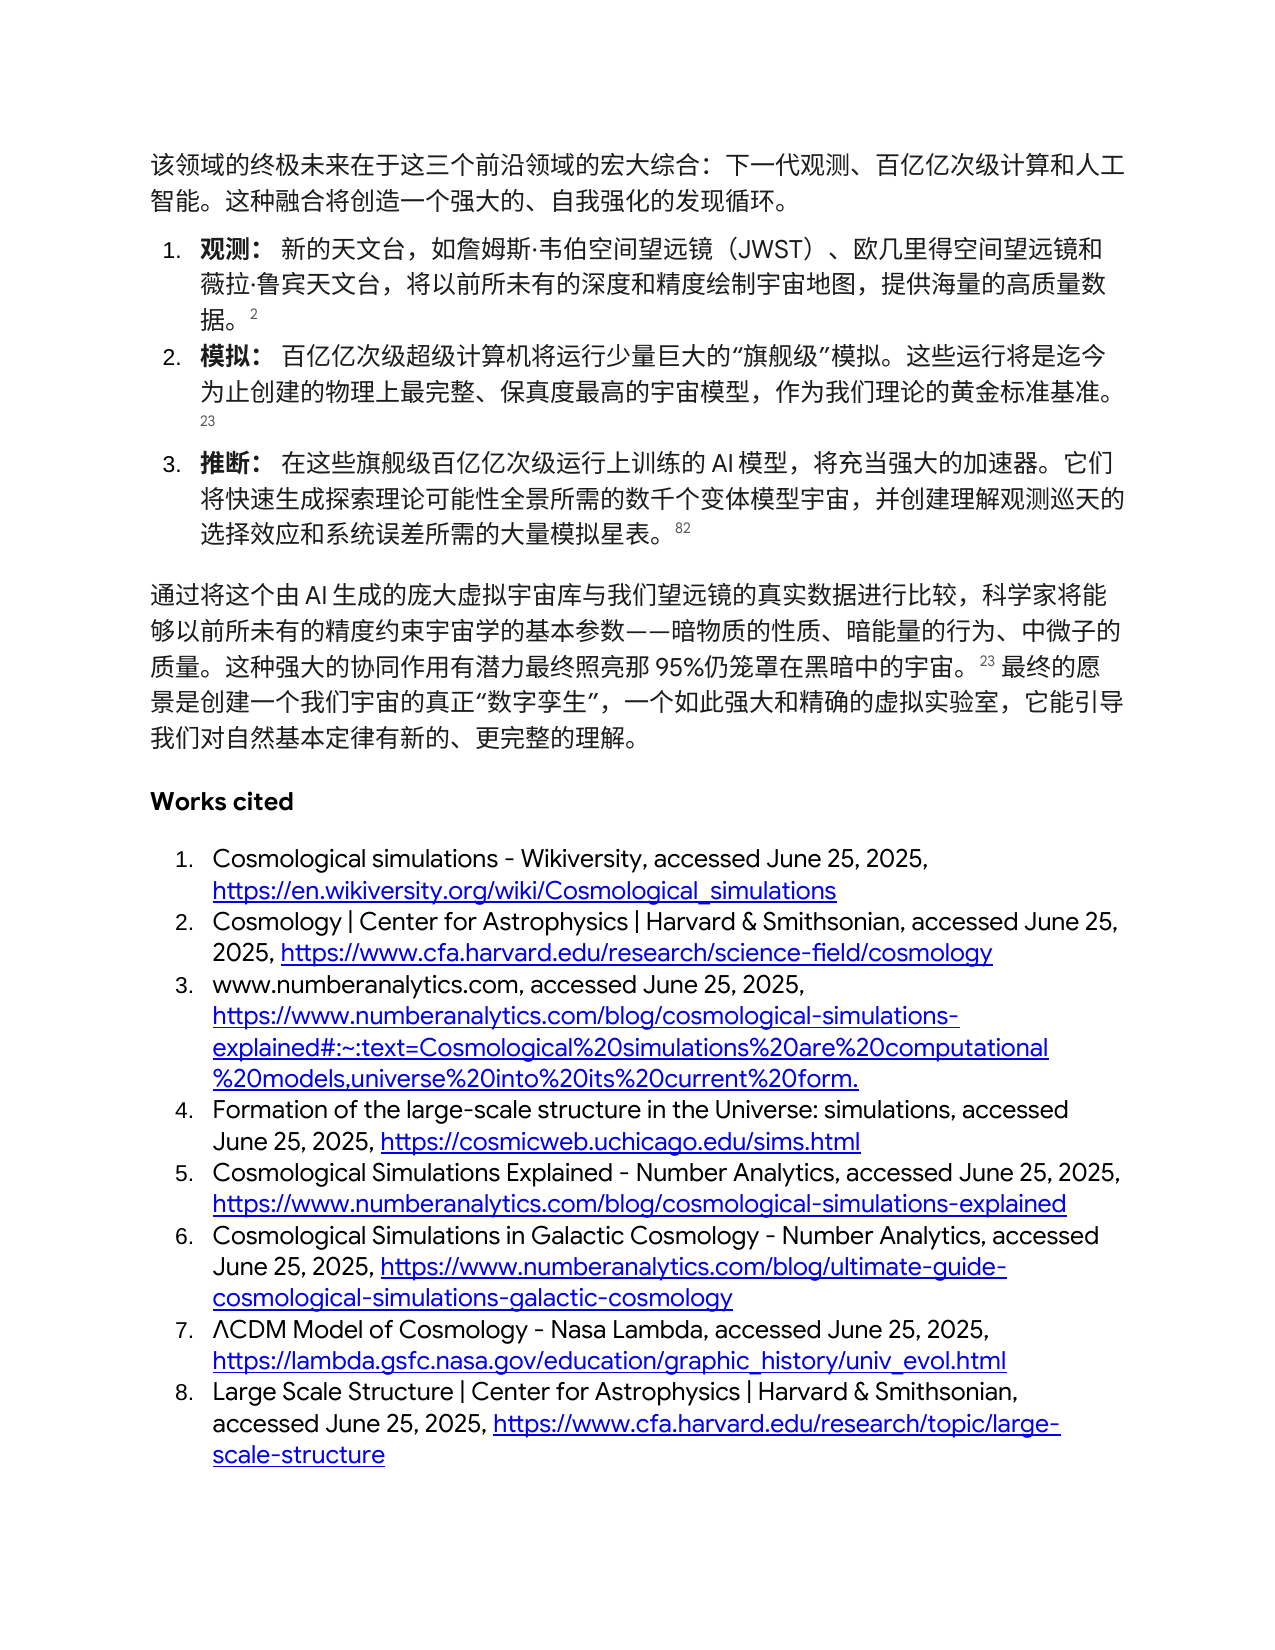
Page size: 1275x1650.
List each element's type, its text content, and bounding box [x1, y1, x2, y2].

list Formation of the large-scale structure in the Universe: simulations, accessed June 25, 2025, https://cosmicweb.uchicago.edu/sims.html [175, 1094, 1125, 1157]
list 模拟： 百亿亿次级超级计算机将运行少量巨大的“旗舰级”模拟。这些运行将是迄今为止创建的物理上最完整、保真度最高的宇宙模型，作为我们理论的黄金标准基准。23 [162, 341, 1125, 444]
list 推断： 在这些旗舰级百亿亿次级运行上训练的AI模型，将充当强大的加速器。它们将快速生成探索理论可能性全景所需的数千个变体模型宇宙，并创建理解观测巡天的选择效应和系统误差所需的大量模拟星表。82 [162, 448, 1125, 551]
subtitle Works cited [150, 786, 1125, 817]
list Large Scale Structure | Center for Astrophysics | Harvard & Smithsonian, accessed June 25, 2025, https://www.cfa.harvard.edu/research/topic/large-scale-structure [175, 1377, 1125, 1471]
list 观测： 新的天文台，如詹姆斯·韦伯空间望远镜（JWST）、欧几里得空间望远镜和薇拉·鲁宾天文台，将以前所未有的深度和精度绘制宇宙地图，提供海量的高质量数据。2 [162, 234, 1125, 337]
list Cosmological Simulations Explained - Number Analytics, accessed June 25, 2025, https://www.numberanalytics.com/blog/cosmological-simulations-explained [175, 1157, 1125, 1220]
list Cosmology | Center for Astrophysics | Harvard & Smithsonian, accessed June 25, 2025, https://www.cfa.harvard.edu/research/science-field/cosmology [175, 906, 1125, 969]
list ΛCDM Model of Cosmology - Nasa Lambda, accessed June 25, 2025, https://lambda.gsfc.nasa.gov/education/graphic_history/univ_evol.html [175, 1314, 1125, 1377]
text 该领域的终极未来在于这三个前沿领域的宏大综合：下一代观测、百亿亿次级计算和人工智能。这种融合将创造一个强大的、自我强化的发现循环。 [150, 150, 1125, 217]
list Cosmological Simulations in Galactic Cosmology - Number Analytics, accessed June 25, 2025, https://www.numberanalytics.com/blog/ultimate-guide-cosmological-simulations-galactic-cosmology [175, 1220, 1125, 1314]
list Cosmological simulations - Wikiversity, accessed June 25, 2025, https://en.wikiversity.org/wiki/Cosmological_simulations [175, 844, 1125, 906]
list www.numberanalytics.com, accessed June 25, 2025, https://www.numberanalytics.com/blog/cosmological-simulations-explained#:~:text=Cosmological%20simulations%20are%20computational%20models,universe%20into%20its%20current%20form. [175, 969, 1125, 1094]
text 通过将这个由AI生成的庞大虚拟宇宙库与我们望远镜的真实数据进行比较，科学家将能够以前所未有的精度约束宇宙学的基本参数——暗物质的性质、暗能量的行为、中微子的质量。这种强大的协同作用有潜力最终照亮那95%仍笼罩在黑暗中的宇宙。23 最终的愿景是创建一个我们宇宙的真正“数字孪生”，一个如此强大和精确的虚拟实验室，它能引导我们对自然基本定律有新的、更完整的理解。 [150, 581, 1125, 755]
